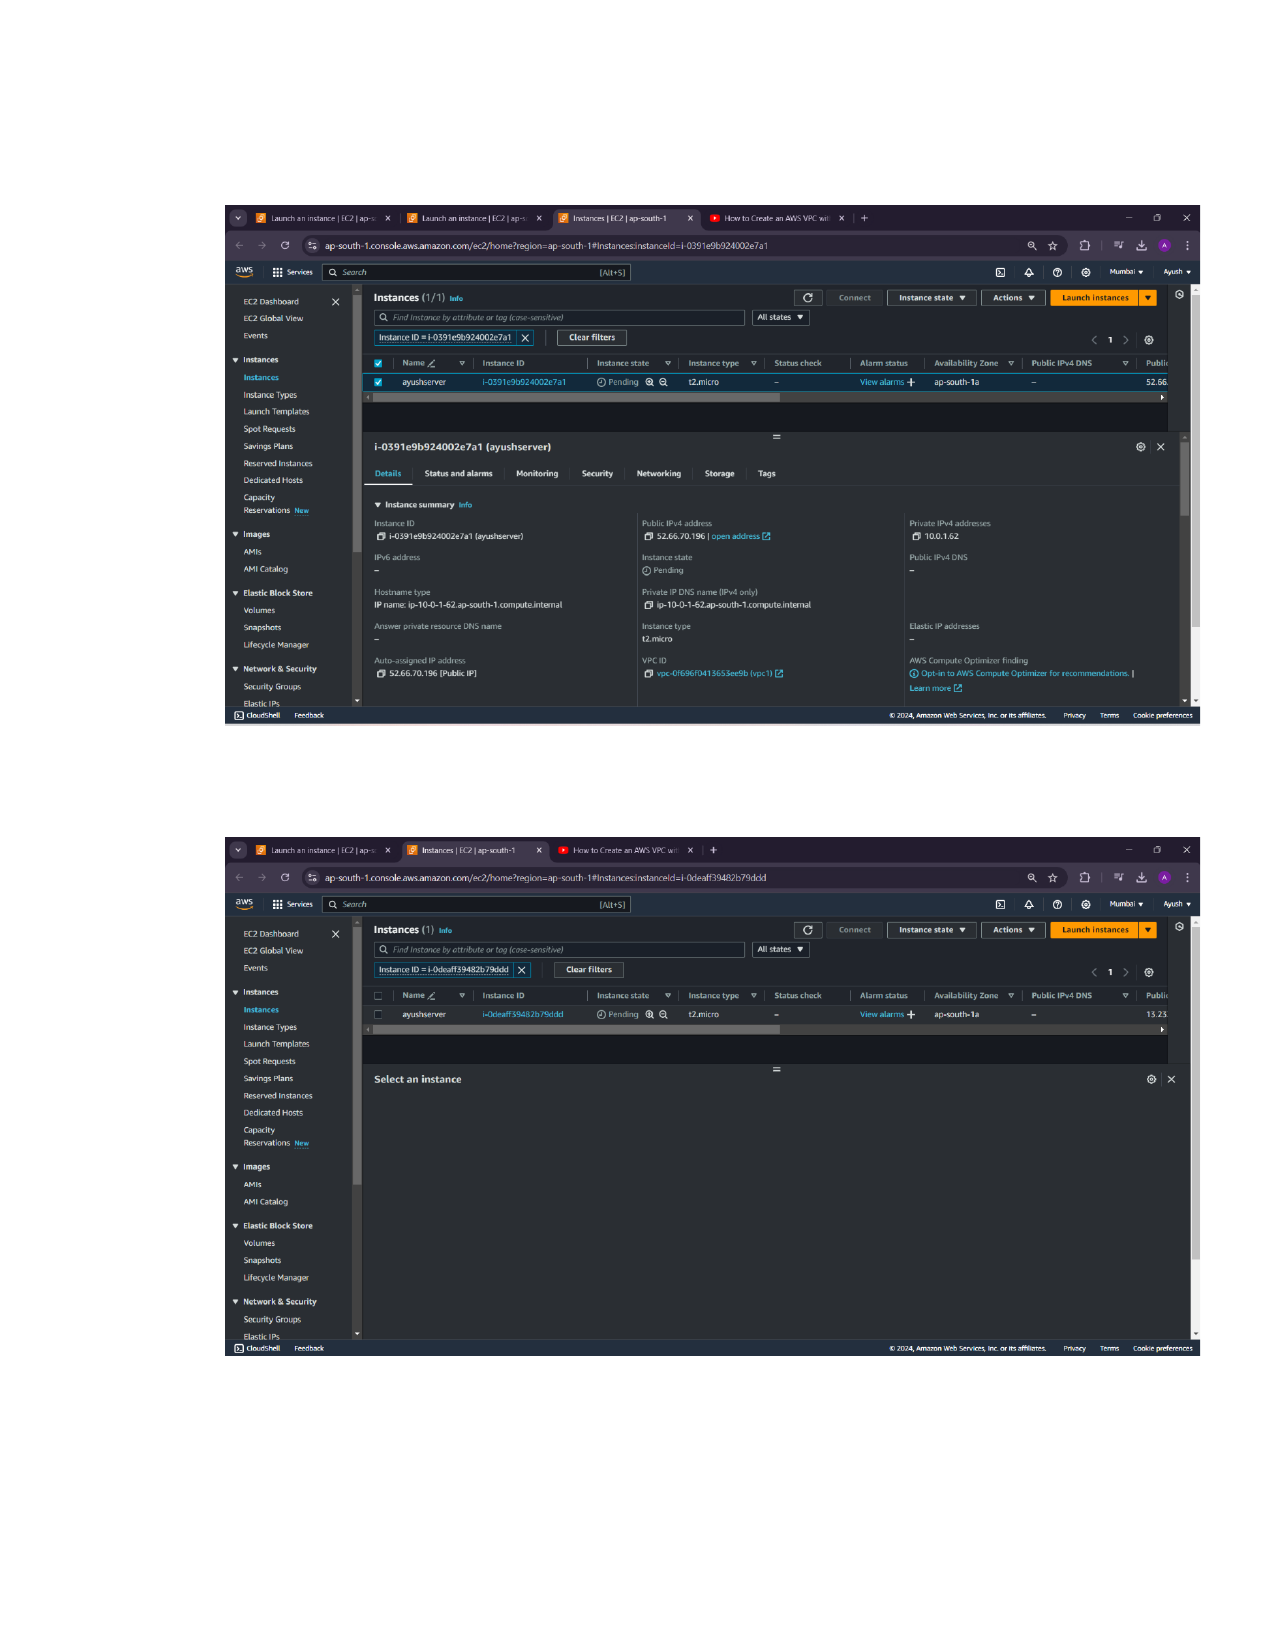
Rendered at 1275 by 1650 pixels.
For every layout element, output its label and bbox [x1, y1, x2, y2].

picture [225, 837, 1200, 1356]
picture [225, 205, 1200, 726]
